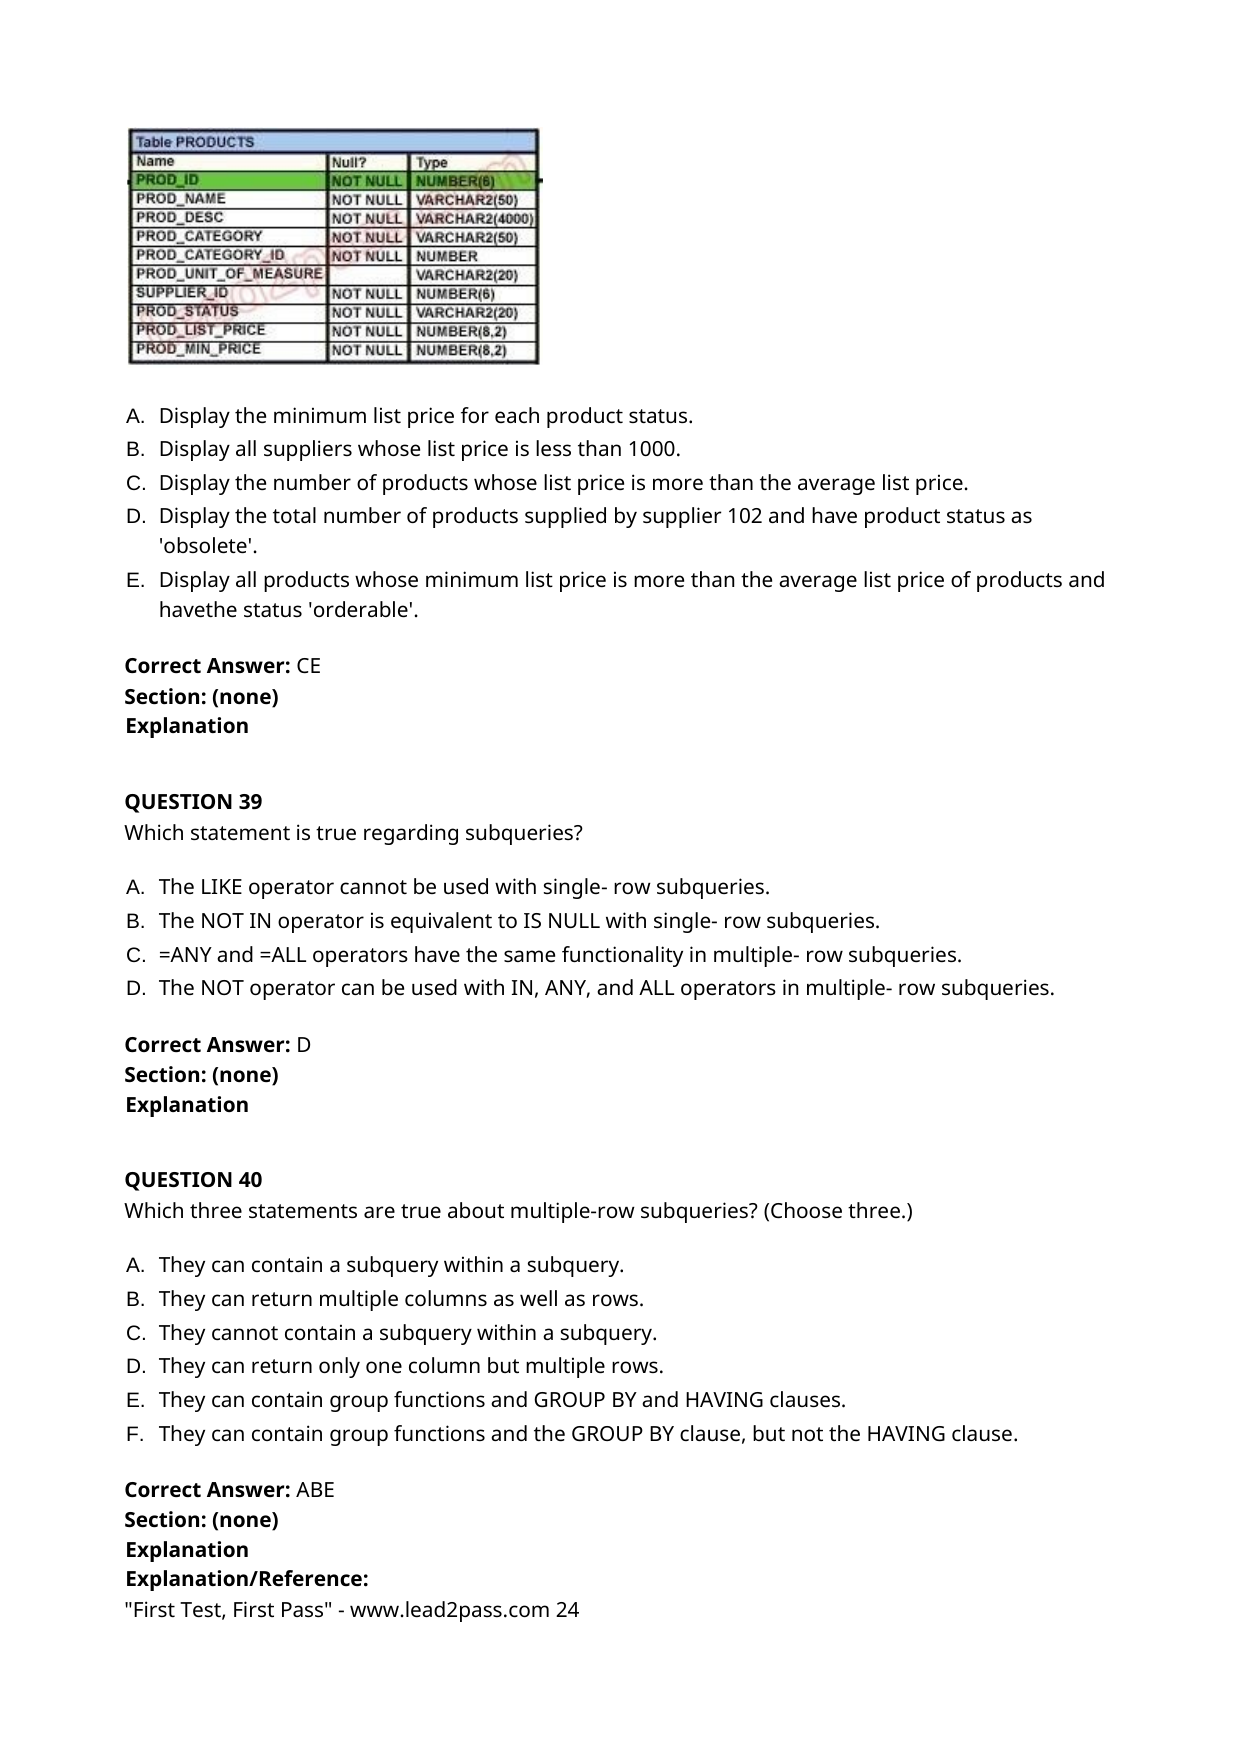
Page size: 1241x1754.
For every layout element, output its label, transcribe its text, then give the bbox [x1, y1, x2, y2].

list The LIKE operator cannot be used with single- row subqueries. [126, 872, 1111, 901]
list Display the number of products whose list price is more than the average list price. [126, 468, 1111, 496]
list They cannot contain a subquery within a subquery. [126, 1318, 1111, 1346]
text Which three statements are true about multiple-row subqueries? (Choose three.) [124, 1196, 1111, 1224]
text Section: (none) Explanation [124, 682, 389, 740]
list Display the total number of products supplied by supplier 102 and have product status as 'obsolete'. [126, 502, 1111, 560]
text Which statement is true regarding subqueries? [124, 818, 1111, 846]
text QUESTION 40 [124, 1165, 389, 1194]
list Display all suppliers whose list price is less than 1000. [126, 434, 1111, 463]
list They can contain a subquery within a subquery. [126, 1251, 1111, 1279]
list Display all products whose minimum list price is more than the average list price of products and havethe status 'orderable'. [126, 565, 1111, 623]
text Correct Answer: ABE [124, 1475, 389, 1503]
list =ANY and =ALL operators have the same functionality in multiple- row subqueries. [126, 940, 1111, 968]
list They can return multiple columns as well as rows. [126, 1284, 1111, 1313]
picture [127, 127, 543, 368]
text Correct Answer: CE [124, 652, 389, 680]
text Section: (none) Explanation Explanation/Reference: [124, 1506, 389, 1593]
list They can contain group functions and GROUP BY and HAVING clauses. [126, 1385, 1111, 1413]
text Correct Answer: D [124, 1030, 389, 1058]
list Display the minimum list price for each product status. [126, 401, 1111, 429]
list The NOT operator can be used with IN, ANY, and ALL operators in multiple- row subqueries. [126, 973, 1111, 1002]
list The NOT IN operator is equivalent to IS NULL with single- row subqueries. [126, 906, 1111, 934]
text Section: (none) Explanation [124, 1060, 389, 1118]
text QUESTION 39 [124, 787, 389, 816]
text "First Test, First Pass" - www.lead2pass.com 24 [124, 1595, 1111, 1623]
list They can contain group functions and the GROUP BY clause, but not the HAVING clause. [126, 1419, 1111, 1447]
list They can return only one column but multiple rows. [126, 1351, 1111, 1380]
